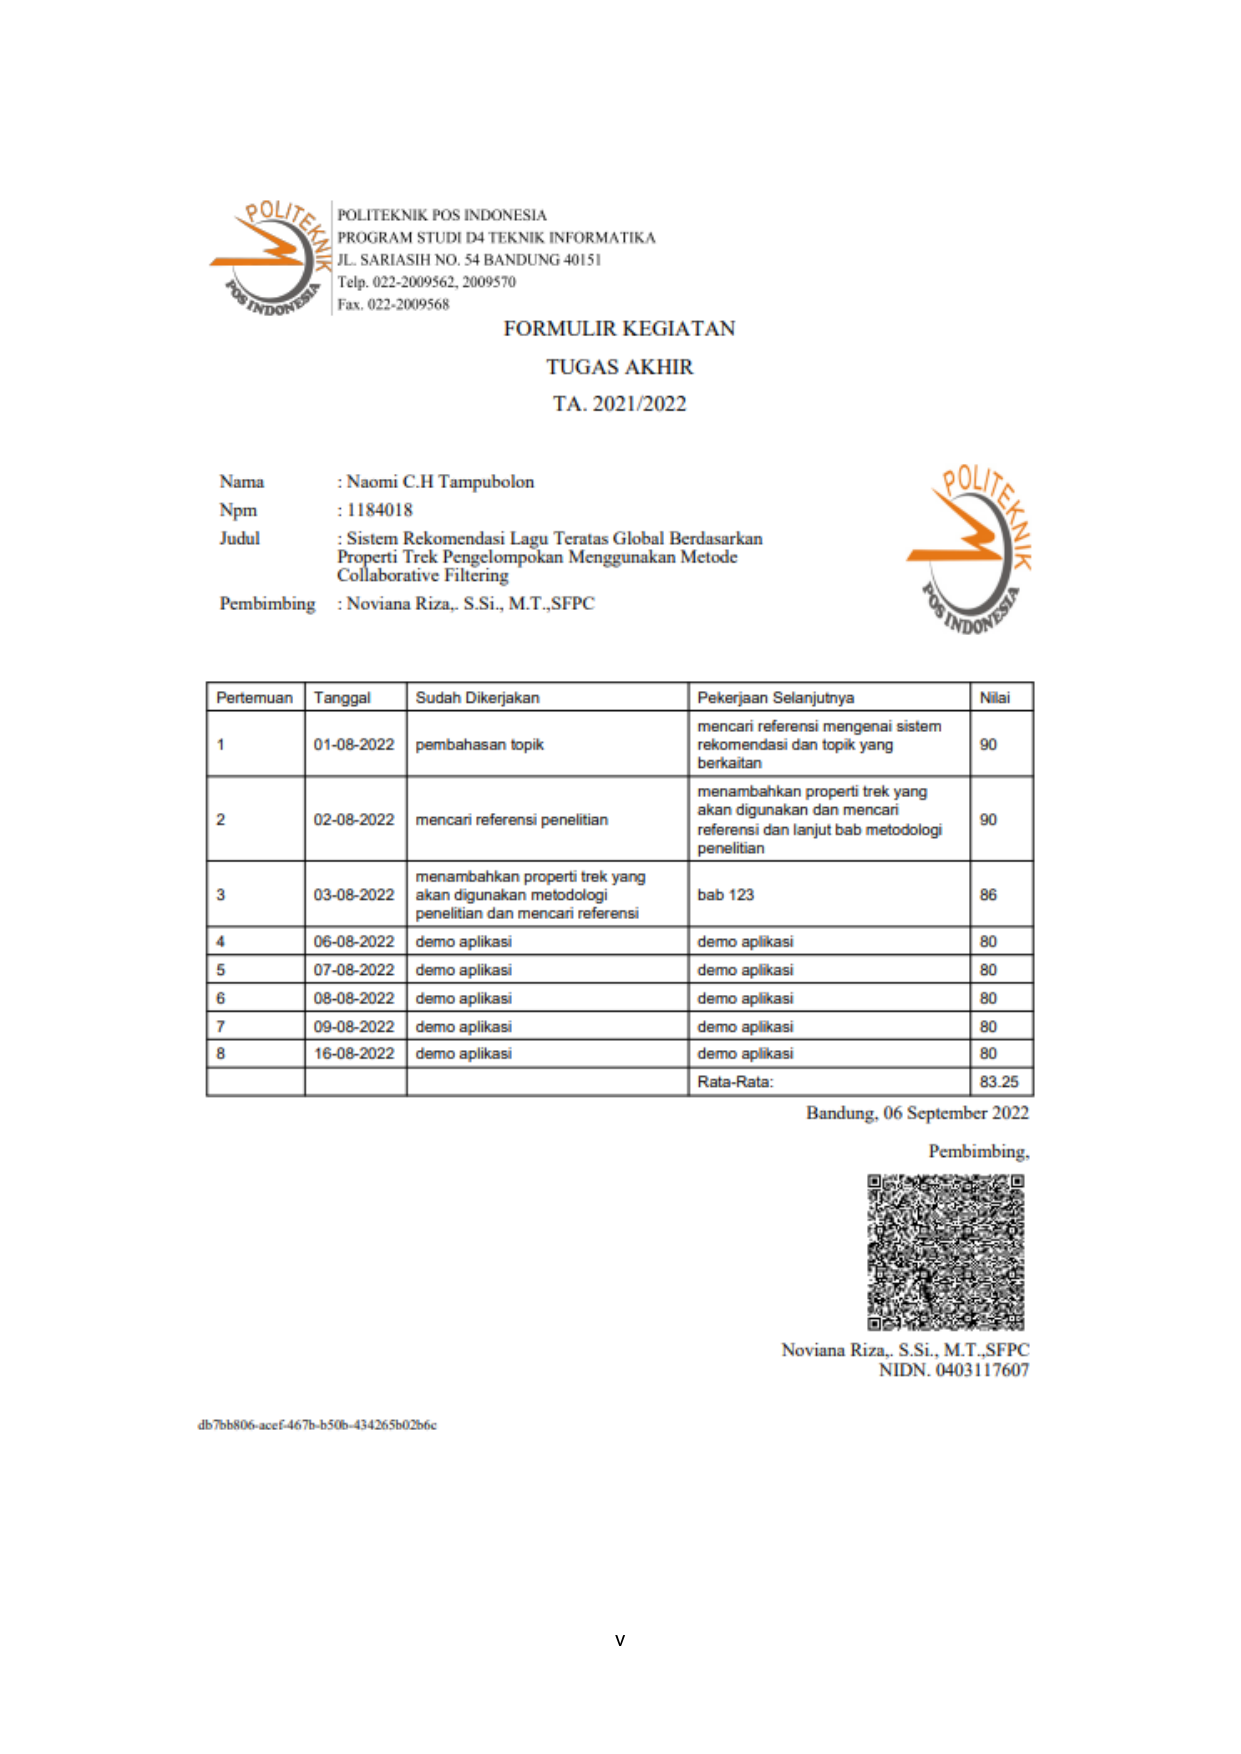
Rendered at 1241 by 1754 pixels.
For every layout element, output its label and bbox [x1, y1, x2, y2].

picture [156, 150, 1084, 1460]
